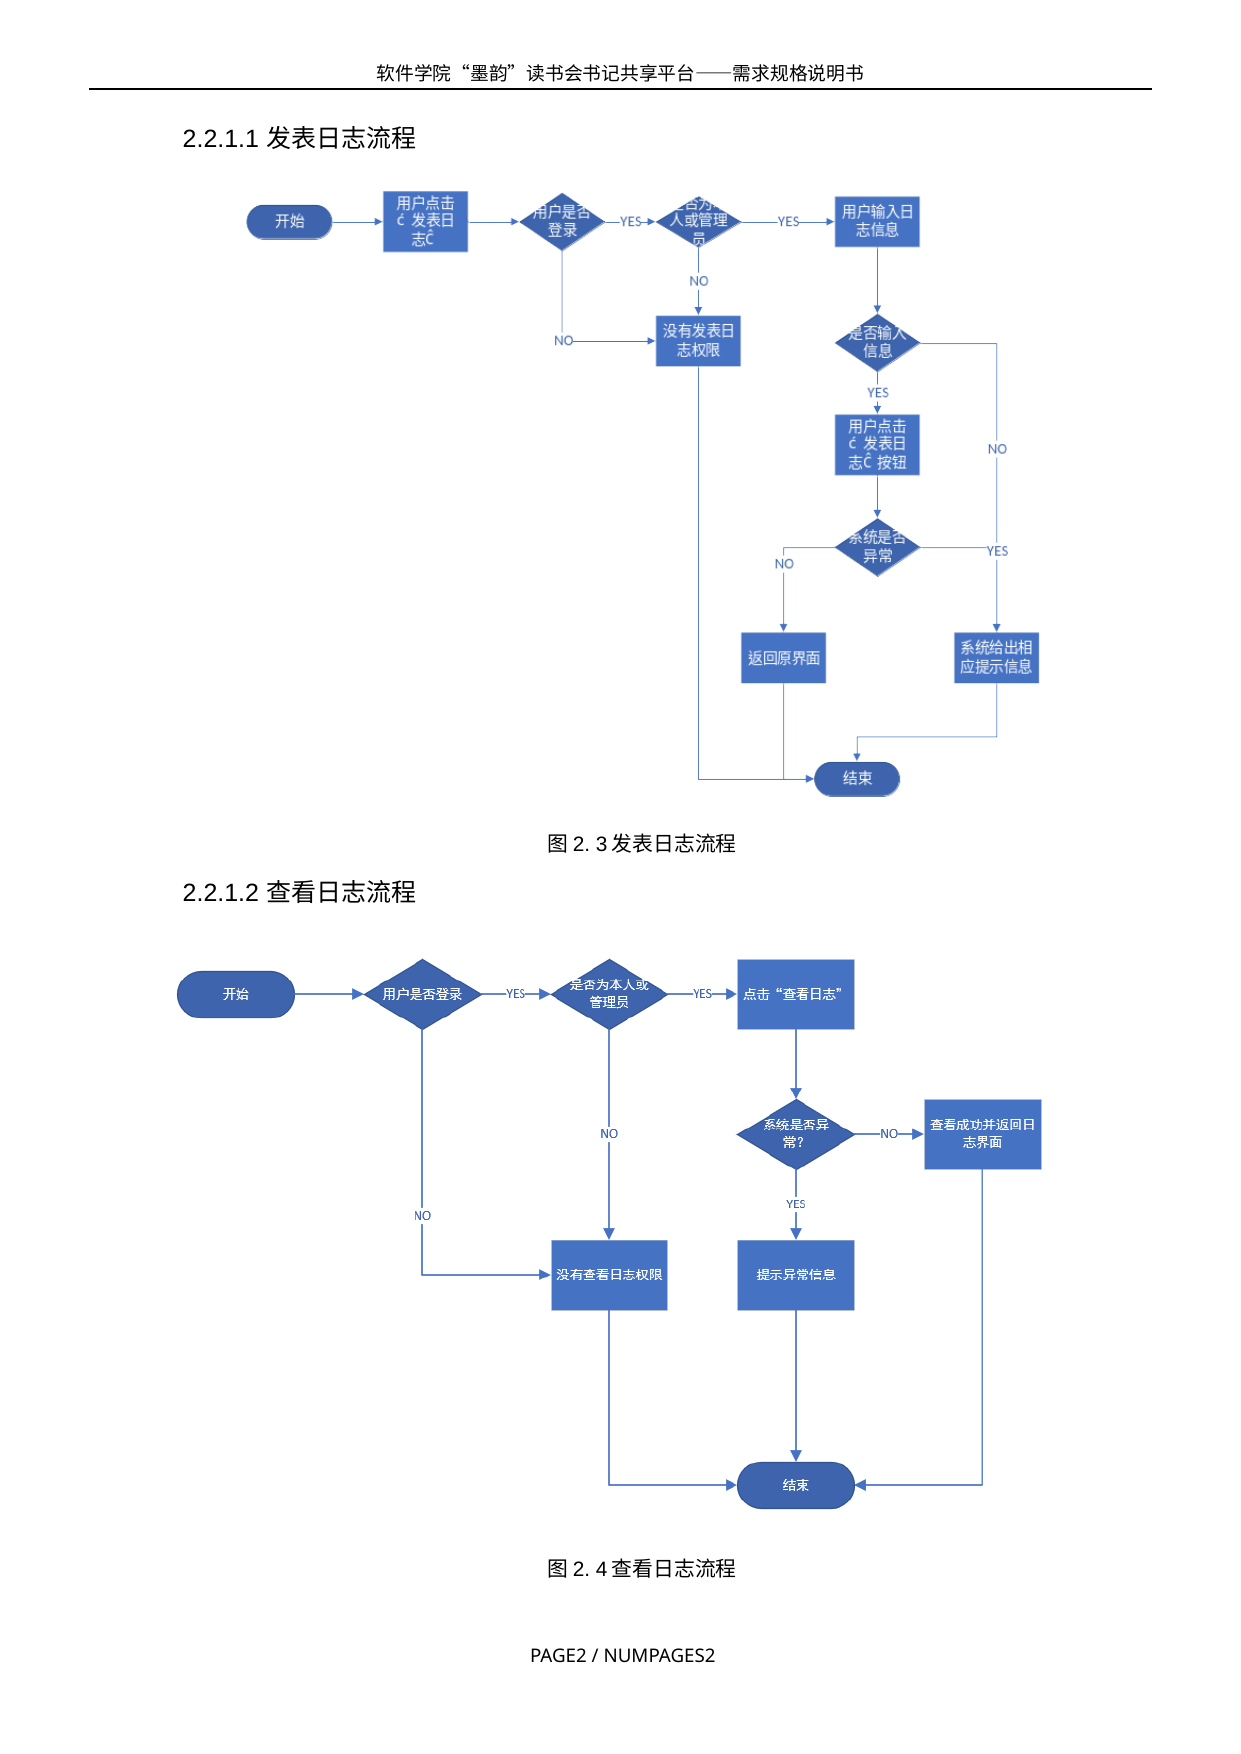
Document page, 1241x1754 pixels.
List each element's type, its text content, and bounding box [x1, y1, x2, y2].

text 图2. 3发表日志流程 [132, 827, 1152, 857]
subtitle 2.2.1.2 查看日志流程 [132, 872, 1152, 908]
subtitle 2.2.1.1 发表日志流程 [132, 118, 1152, 154]
picture [132, 943, 1194, 1538]
text 图2. 4查看日志流程 [132, 1552, 1152, 1582]
